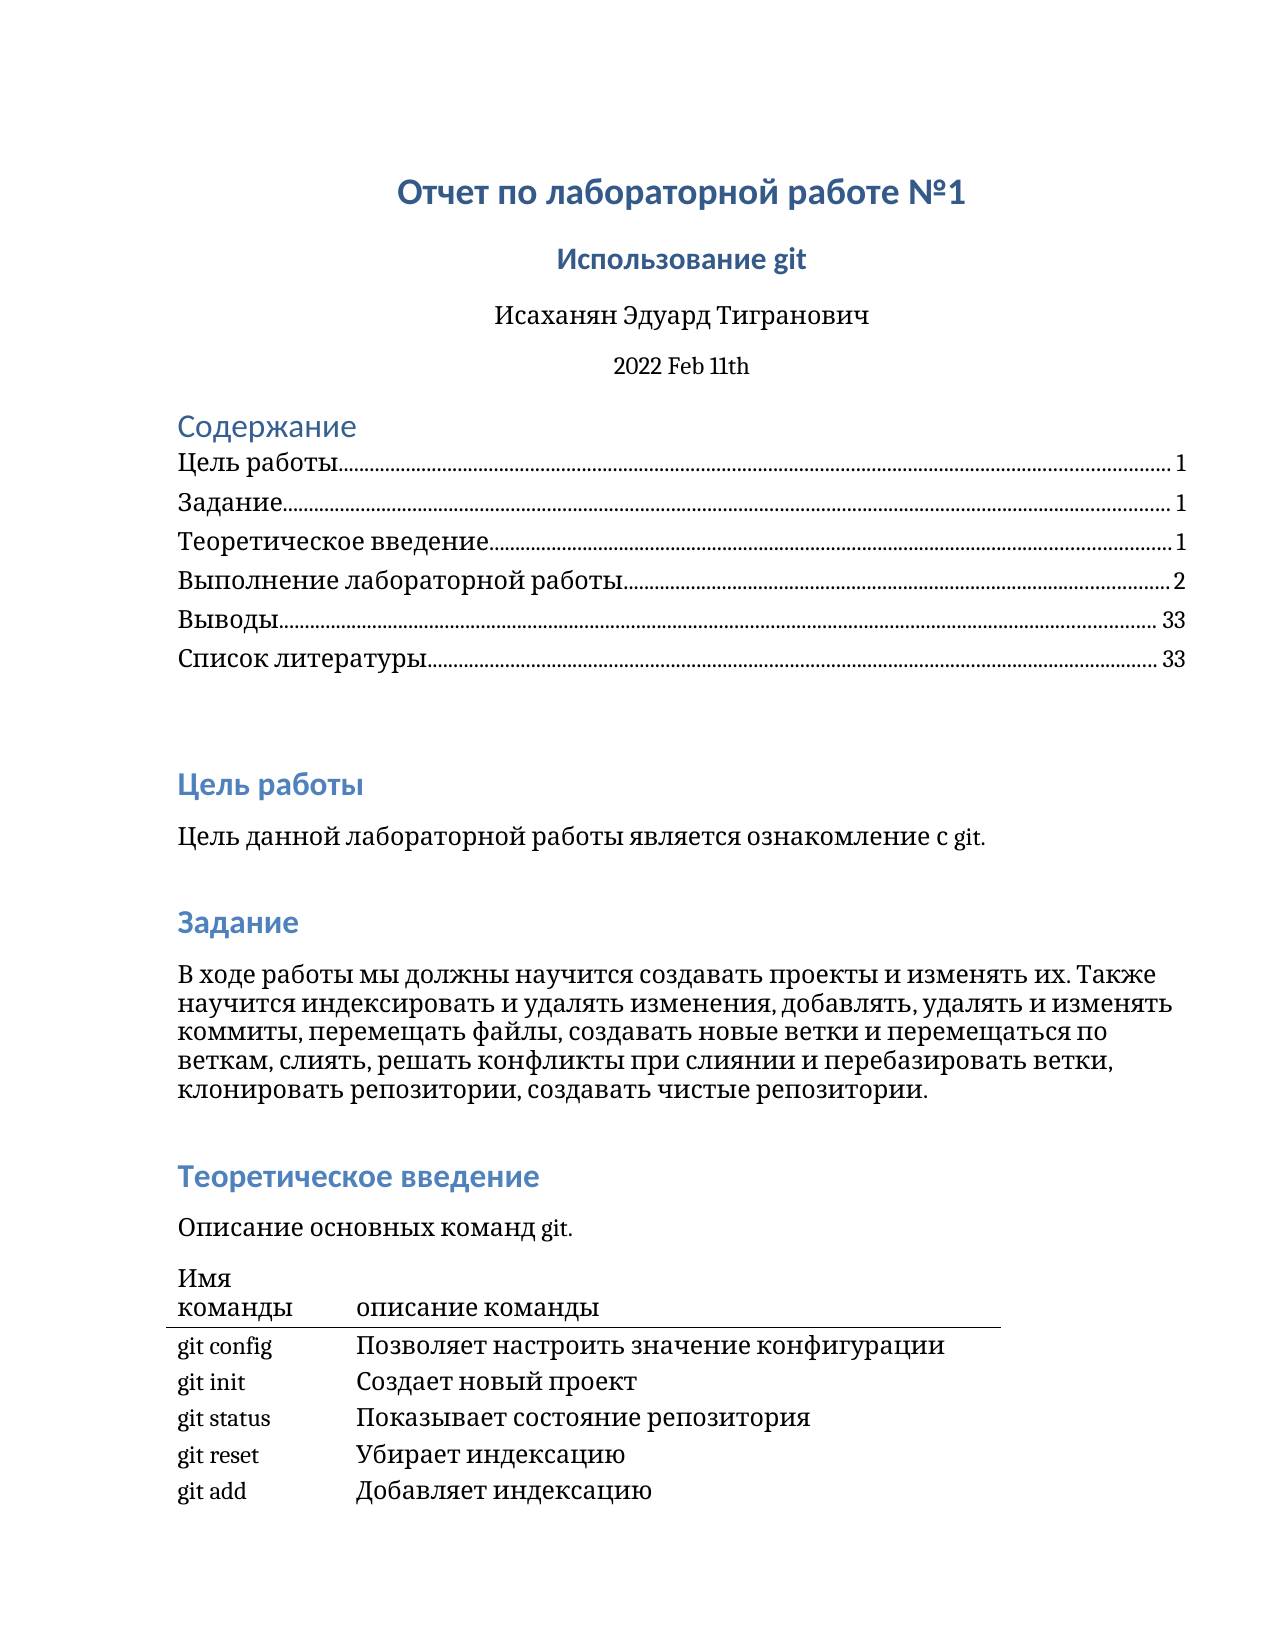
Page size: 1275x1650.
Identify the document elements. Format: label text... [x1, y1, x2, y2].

table_cell git config [166, 1328, 344, 1364]
subtitle Теоретическое введение [177, 1154, 1186, 1195]
subtitle Задание [177, 901, 1186, 942]
table_cell Показывает состояние репозитория [345, 1401, 1001, 1437]
subtitle Использование git [177, 239, 1186, 277]
table_cell Создает новый проект [345, 1364, 1001, 1401]
table_header описание команды [345, 1262, 1001, 1327]
table_cell Убирает индексацию [345, 1437, 1001, 1473]
text Описание основных команд git. [177, 1214, 1186, 1243]
table_cell git status [166, 1401, 344, 1437]
text В ходе работы мы должны научится создавать проекты и изменять их. Также научится индексировать и удалять изменения, добавлять, удалять и изменять коммиты, перемещать файлы, создавать новые ветки и перемещаться по веткам, слиять, решать конфликты при слиянии и перебазировать ветки, клонировать репозитории, создавать чистые репозитории. [177, 961, 1186, 1104]
table_cell Добавляет индексацию [345, 1473, 1001, 1509]
title Отчет по лабораторной работе №1 [177, 168, 1186, 214]
text 2022 Feb 11th [177, 352, 1186, 380]
table_cell git init [166, 1364, 344, 1401]
table_cell Позволяет настроить значение конфигурации [345, 1328, 1001, 1364]
text Цель данной лабораторной работы является ознакомление с git. [177, 823, 1186, 851]
text Исаханян Эдуард Тигранович [177, 302, 1186, 331]
table_cell git reset [166, 1437, 344, 1473]
subtitle Цель работы [177, 763, 1186, 804]
table_cell git add [166, 1473, 344, 1509]
table_header Имя команды [166, 1262, 344, 1327]
